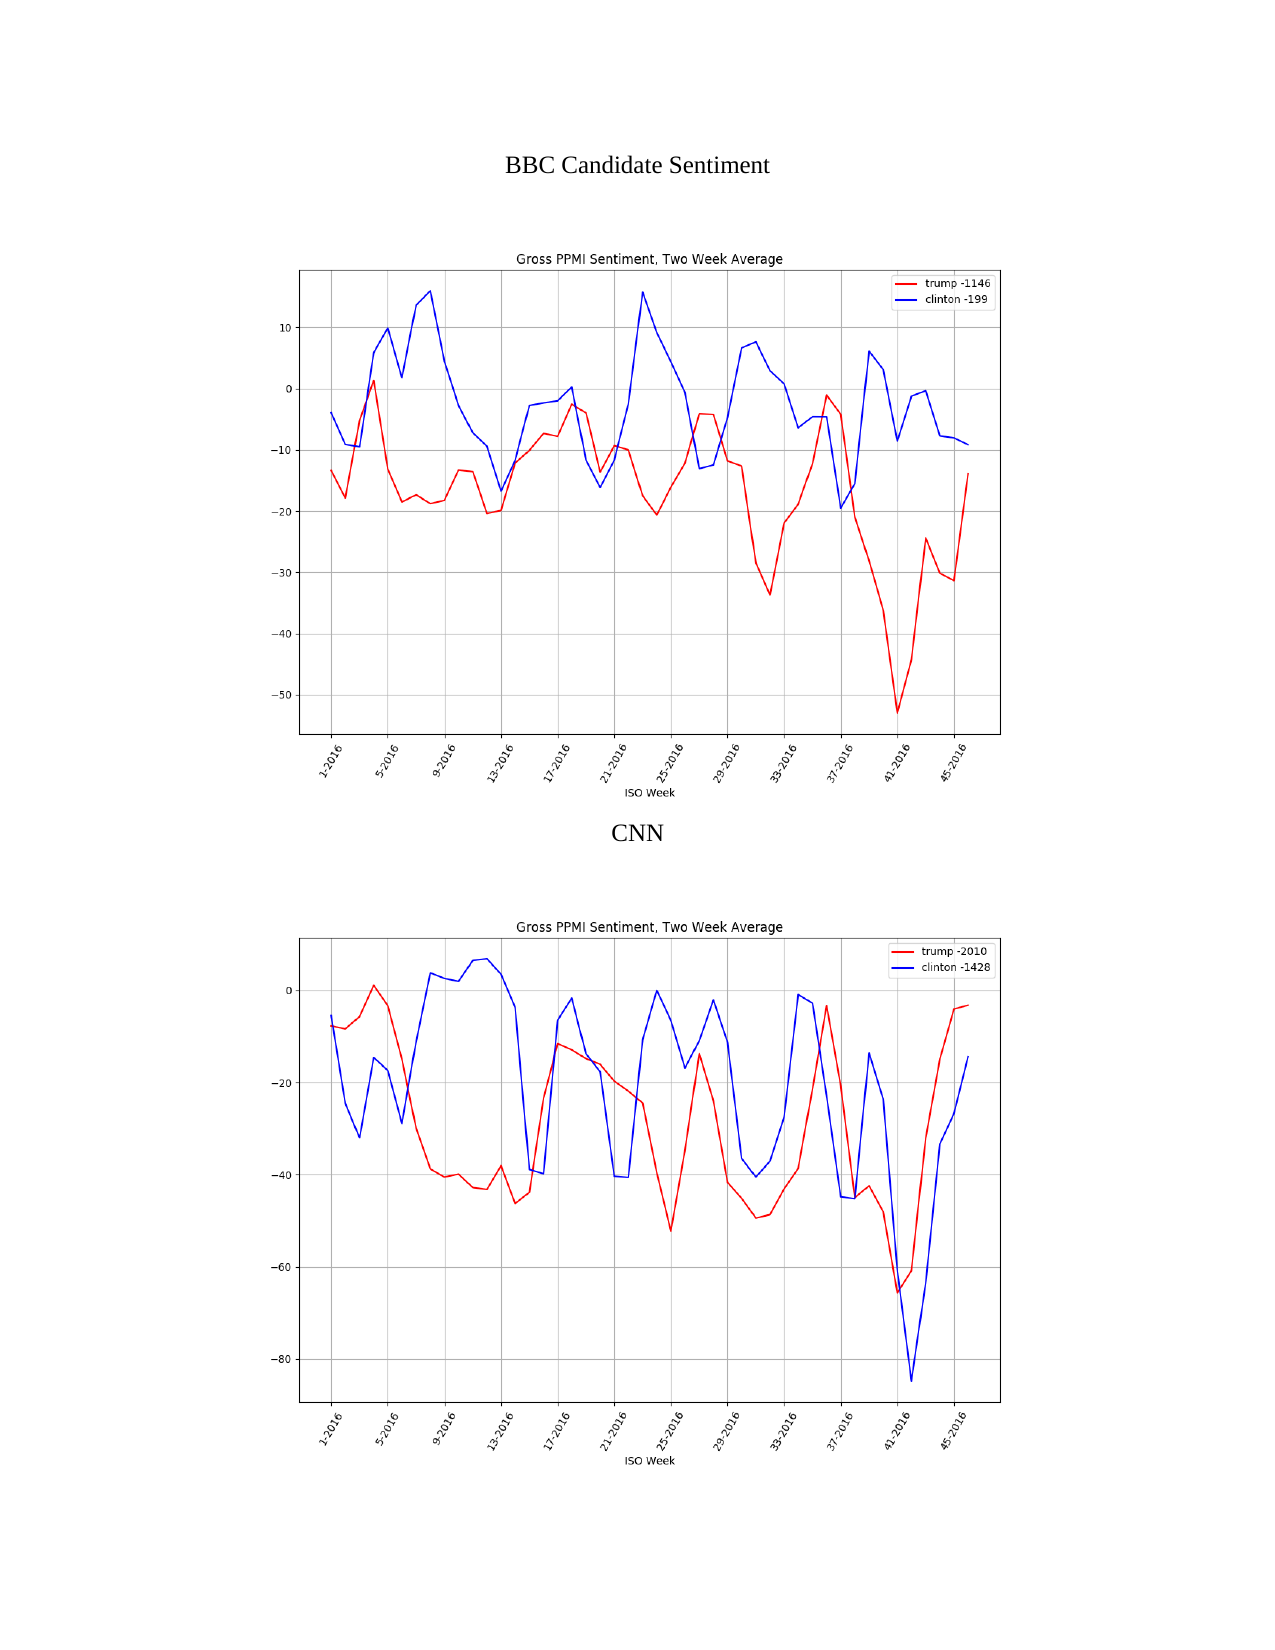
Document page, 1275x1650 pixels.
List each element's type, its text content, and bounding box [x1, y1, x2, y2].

text CNN [150, 818, 1125, 847]
picture [186, 865, 1089, 1468]
text BBC Candidate Sentiment [150, 150, 1125, 179]
picture [186, 197, 1089, 800]
